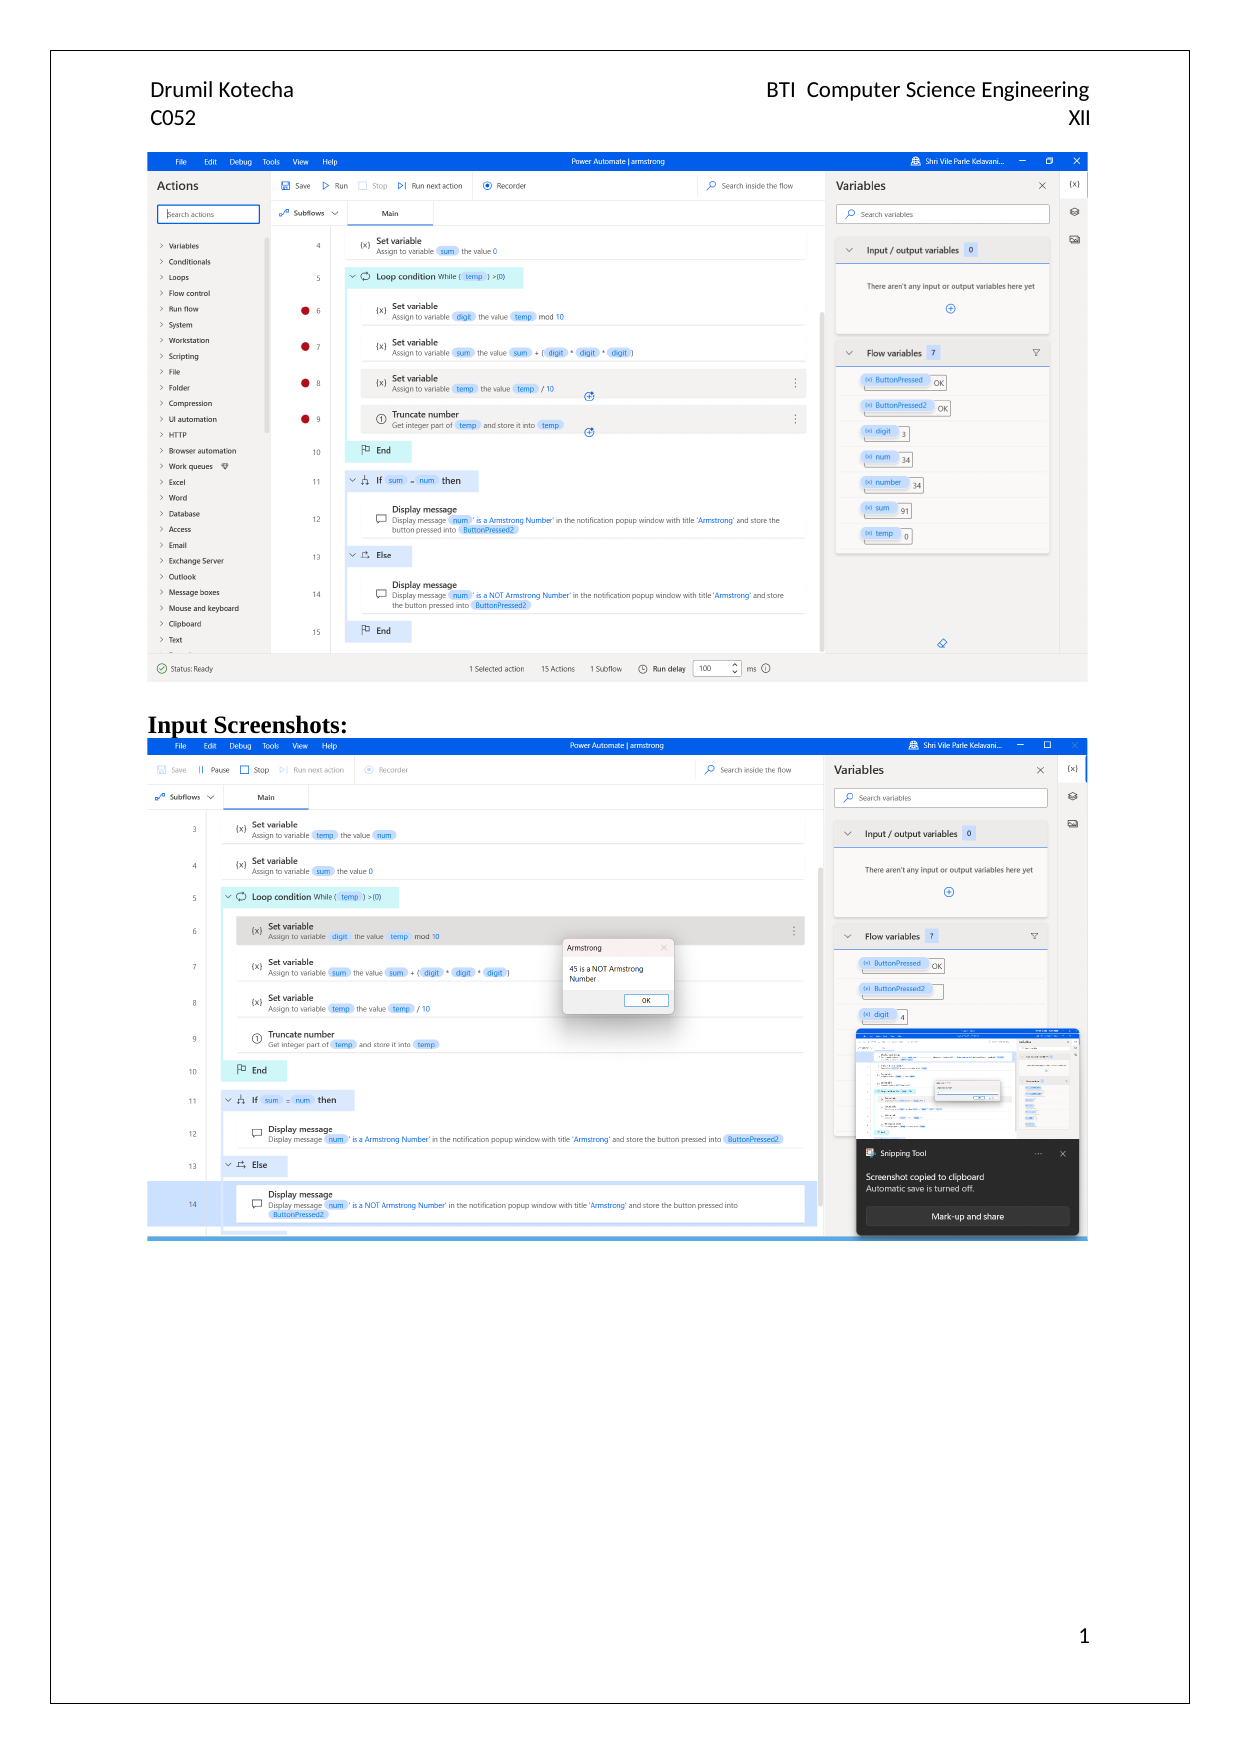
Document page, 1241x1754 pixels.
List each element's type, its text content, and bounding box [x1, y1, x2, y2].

picture [147, 738, 1088, 1241]
text Input Screenshots: [147, 710, 1093, 739]
picture [147, 152, 1088, 682]
